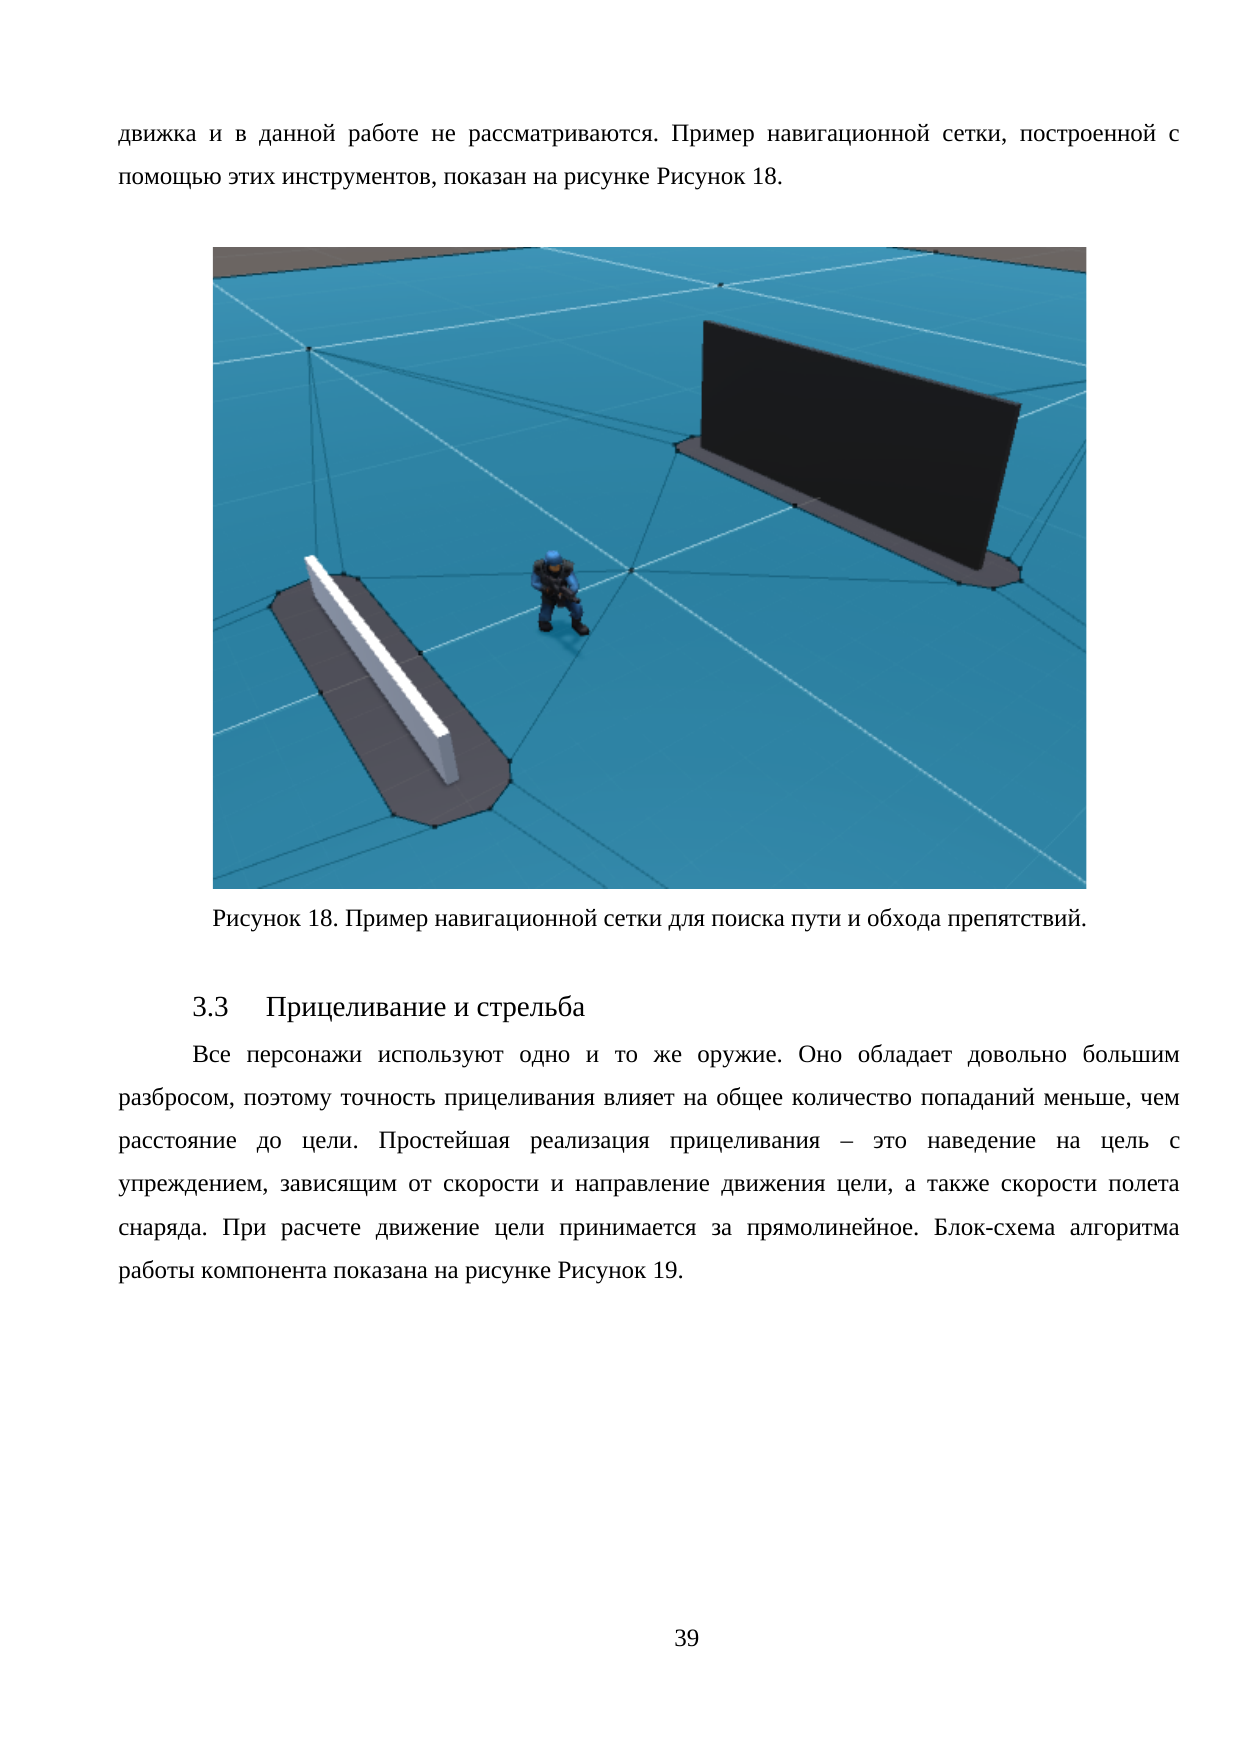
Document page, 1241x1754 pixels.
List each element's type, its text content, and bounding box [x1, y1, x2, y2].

text Все персонажи используют одно и то же оружие. Оно обладает довольно большим разбросом, поэтому точность прицеливания влияет на общее количество попаданий меньше, чем расстояние до цели. Простейшая реализация прицеливания – это наведение на цель с упреждением, зависящим от скорости и направление движения цели, а также скорости полета снаряда. При расчете движение цели принимается за прямолинейное. Блок-схема алгоритма работы компонента показана на рисунке 19. [118, 1039, 1181, 1283]
picture [212, 247, 1087, 889]
subtitle Прицеливание и стрельба [118, 989, 1181, 1022]
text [118, 118, 1181, 190]
